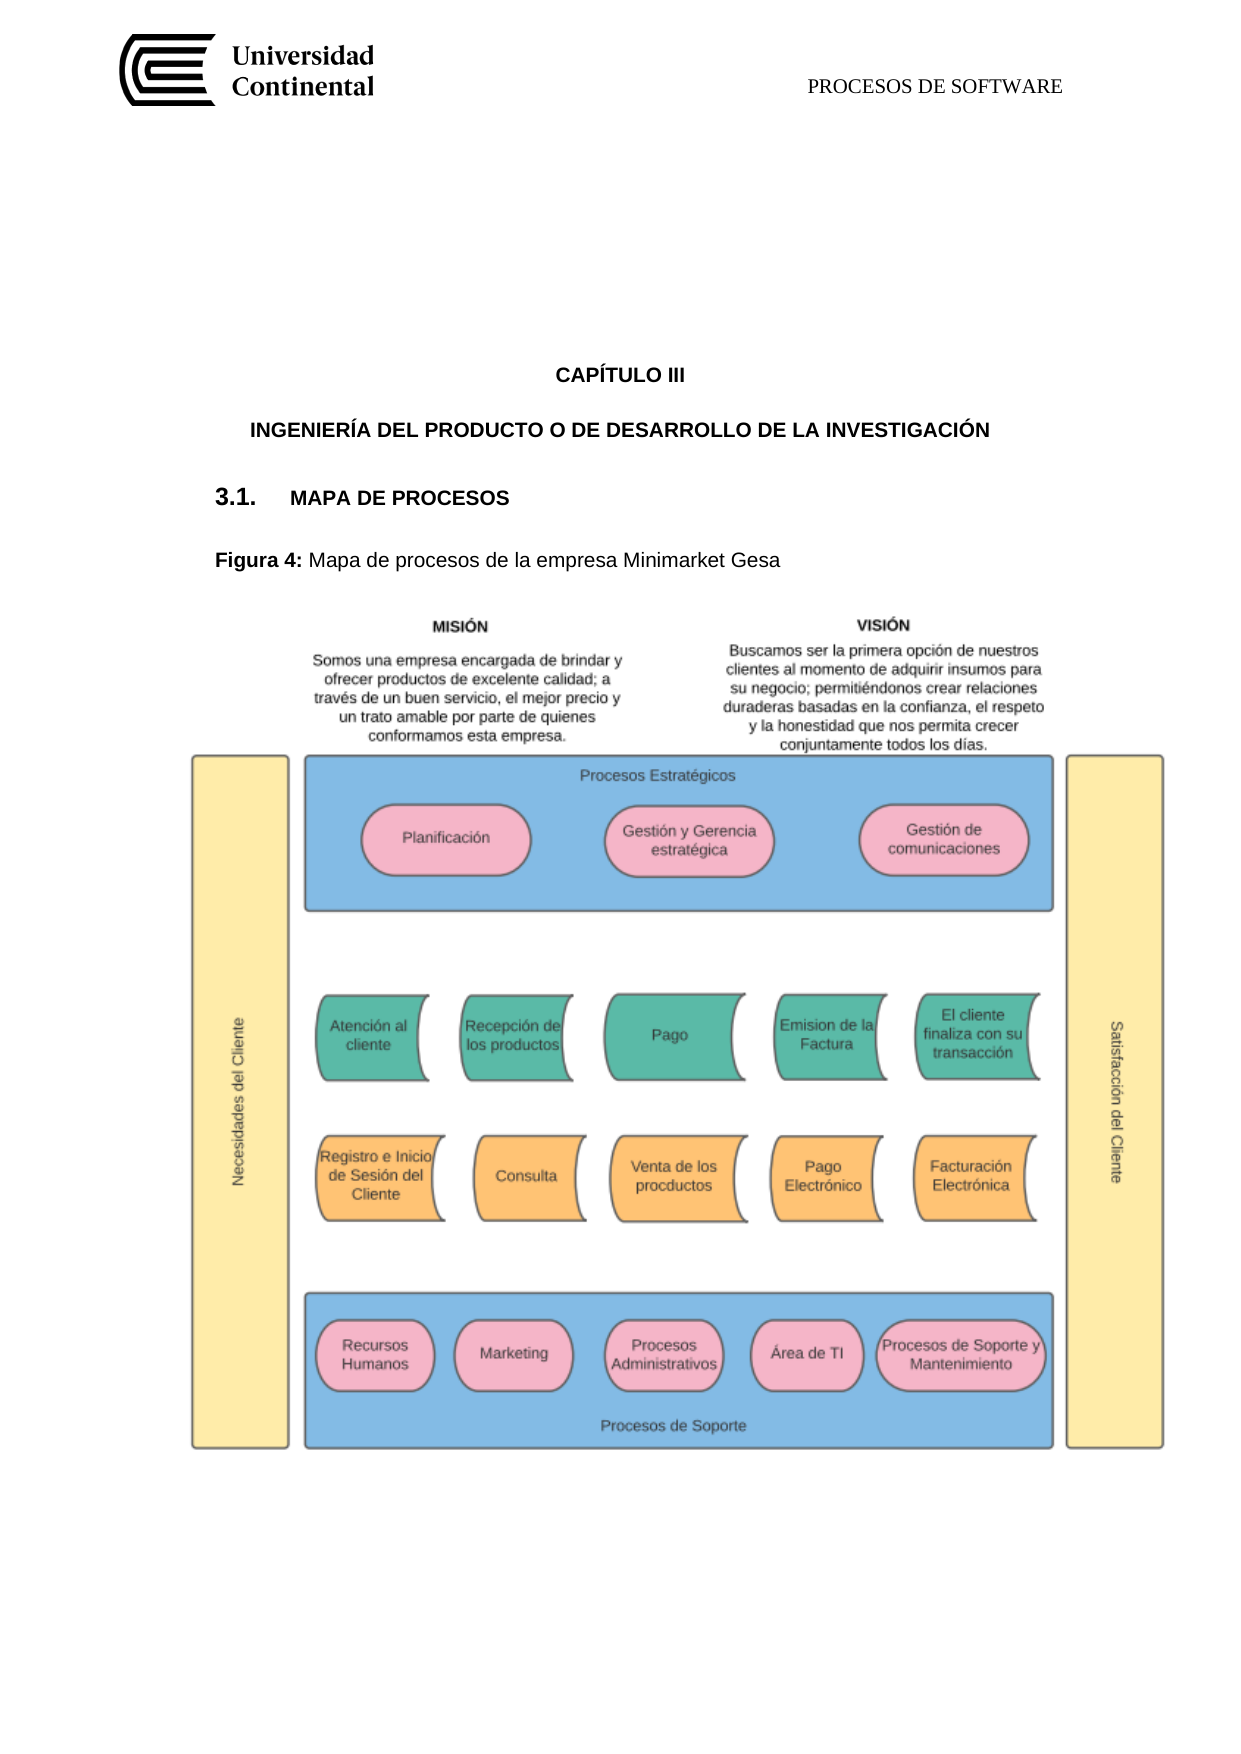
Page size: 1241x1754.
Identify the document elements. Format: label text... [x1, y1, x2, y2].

picture [119, 34, 374, 106]
subtitle INGENIERÍA DEL PRODUCTO O DE DESARROLLO DE LA INVESTIGACIÓN [177, 418, 1063, 442]
subtitle CAPÍTULO III [177, 363, 1063, 387]
text Figura 4: Mapa de procesos de la empresa Minimarket Gesa [215, 548, 1063, 572]
subtitle MAPA DE PROCESOS [215, 482, 1063, 510]
picture [177, 602, 1188, 1466]
